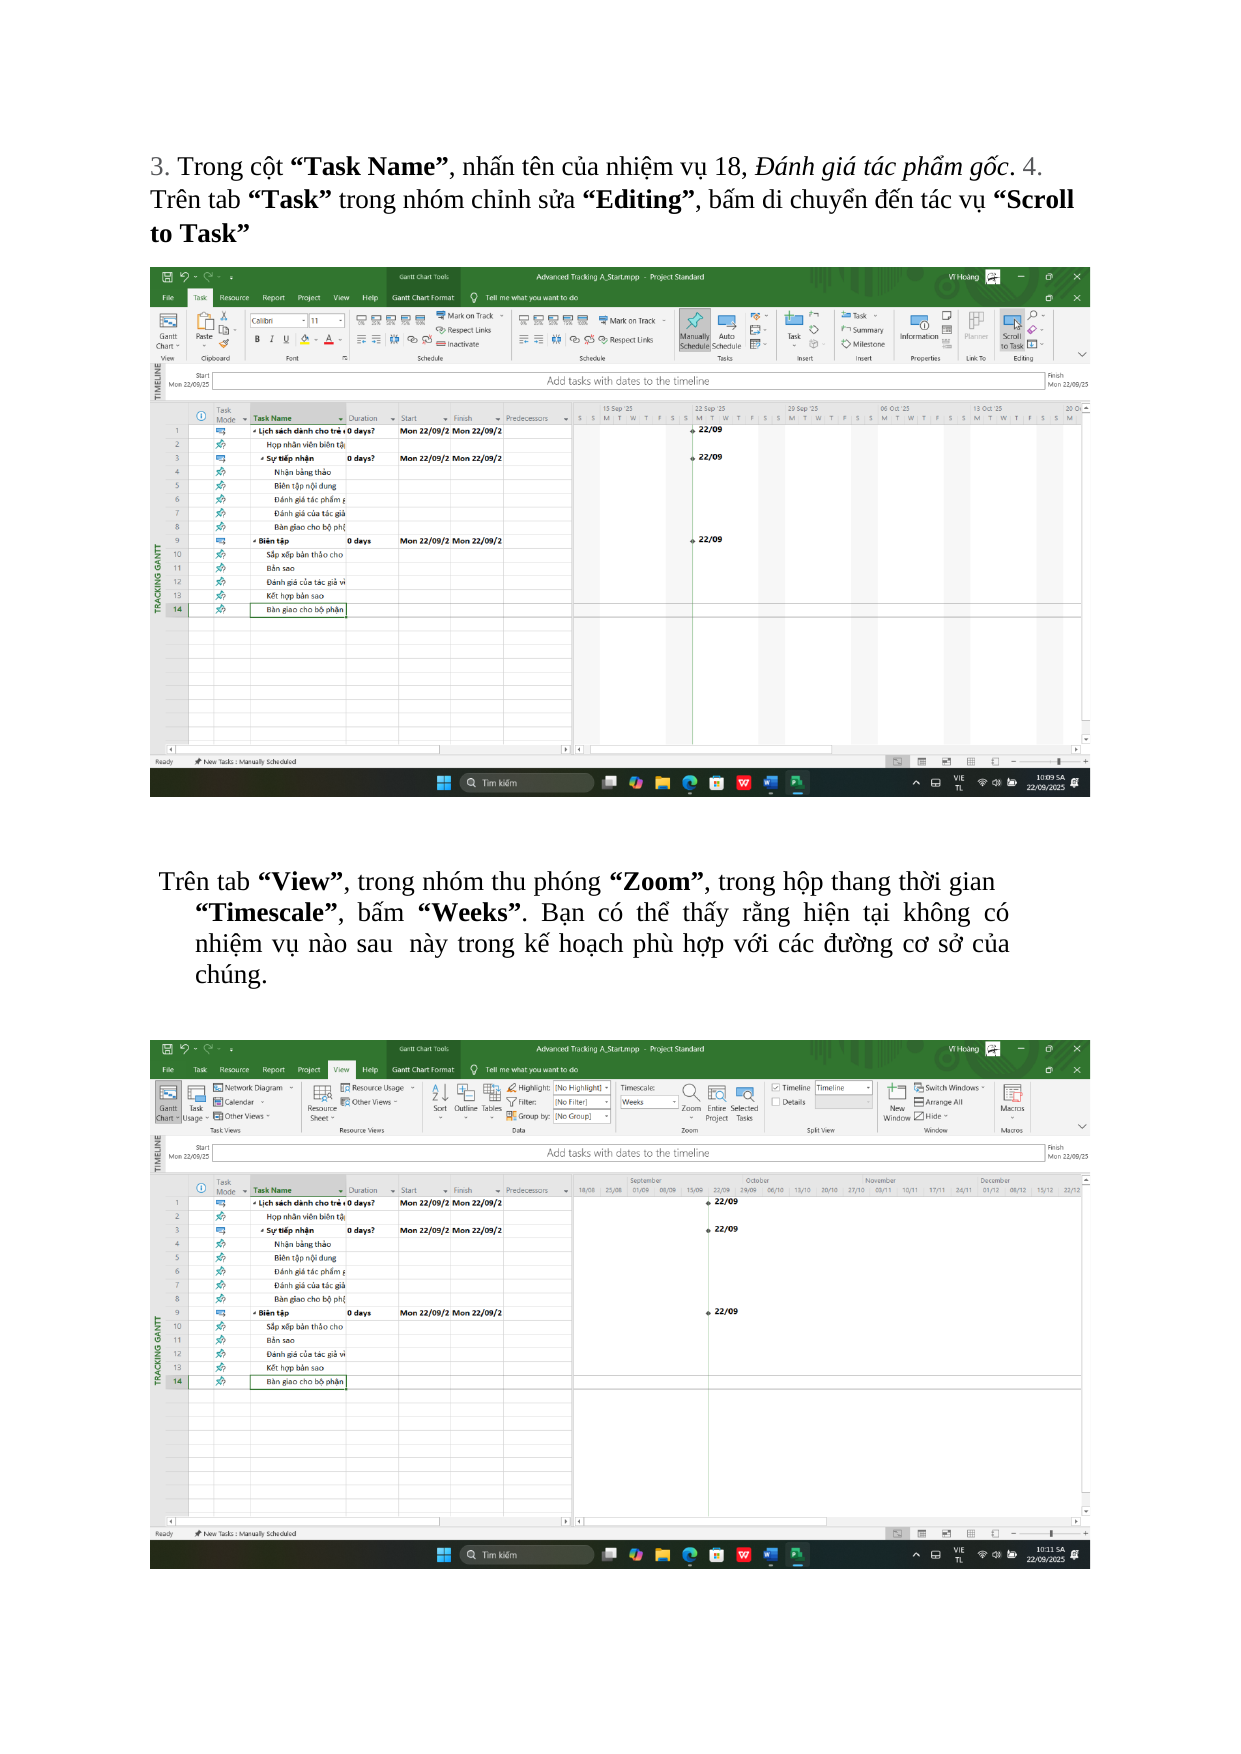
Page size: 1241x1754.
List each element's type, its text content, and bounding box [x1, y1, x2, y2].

text 3. Trong cột “Task Name”, nhấn tên của nhiệm vụ 18, Đánh giá tác phẩm gốc. 4. Trên tab “Task” trong nhóm chỉnh sửa “Editing”, bấm di chuyển đến tác vụ “Scroll to Task” [150, 150, 1090, 248]
text Trên tab “View”, trong nhóm thu phóng “Zoom”, trong hộp thang thời gian “Timescale”, bấm “Weeks”. Bạn có thể thấy rằng hiện tại không có nhiệm vụ nào sau này trong kế hoạch phù hợp với các đường cơ sở của chúng. [158, 865, 1010, 990]
picture [150, 1040, 1091, 1569]
picture [150, 267, 1091, 797]
